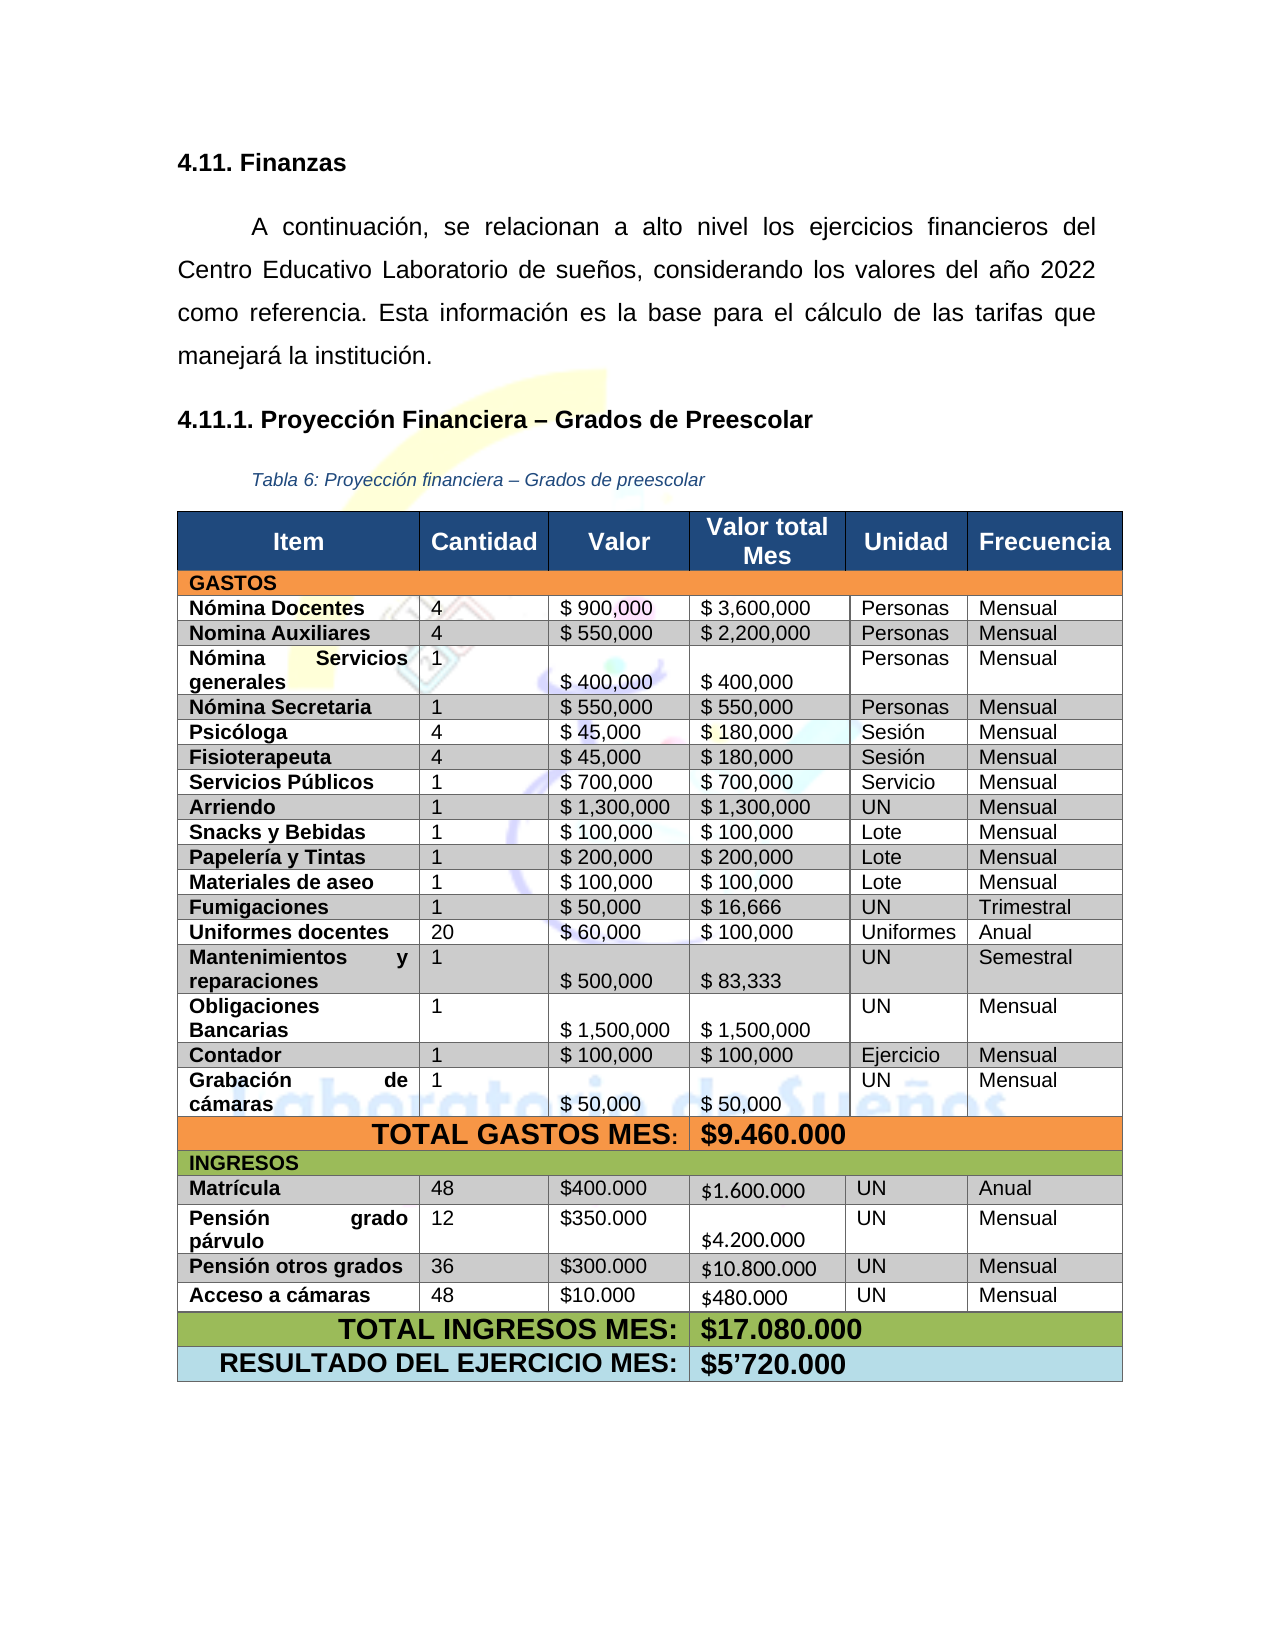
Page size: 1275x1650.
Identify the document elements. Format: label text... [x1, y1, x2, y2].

table_cell Mensual [968, 994, 1122, 1042]
table_cell Lote [851, 820, 967, 844]
table_cell $ 1,300,000 [690, 795, 849, 819]
table_cell 48 [420, 1176, 548, 1204]
table_cell Nómina Secretaria [178, 695, 419, 719]
table_cell Sesión [851, 745, 967, 769]
text A continuación, se relacionan a alto nivel los ejercicios financieros del Centro Educativo Laboratorio de sueños, considerando los valores del año 2022 como referencia. Esta información es la base para el cálculo de las tarifas que manejará la institución. [177, 212, 1098, 370]
table_cell Ejercicio [851, 1043, 967, 1067]
table_header Valor total Mes [690, 512, 845, 570]
table_header Frecuencia [968, 512, 1122, 570]
table_cell UN [851, 945, 967, 993]
table_cell $ 50,000 [549, 1068, 689, 1116]
table_cell Servicios Públicos [178, 770, 419, 794]
table_cell GASTOS [178, 571, 1122, 595]
table_cell $ 50,000 [690, 1068, 849, 1116]
table_cell Lote [851, 845, 967, 869]
table_cell $ 700,000 [690, 770, 849, 794]
table_cell $ 100,000 [690, 920, 849, 944]
table_cell Papelería y Tintas [178, 845, 419, 869]
table_cell Mensual [968, 770, 1122, 794]
table_cell Trimestral [968, 895, 1122, 919]
table_cell $ 100,000 [690, 1043, 849, 1067]
table_cell Servicio [851, 770, 967, 794]
table_cell 48 [420, 1283, 548, 1311]
table_cell Anual [968, 920, 1122, 944]
table_cell Snacks y Bebidas [178, 820, 419, 844]
table_cell Fumigaciones [178, 895, 419, 919]
table_header Unidad [846, 512, 967, 570]
table_cell TOTAL GASTOS MES: [178, 1117, 689, 1150]
table_cell UN [846, 1283, 967, 1311]
table_cell 4 [420, 621, 548, 645]
table_cell Sesión [851, 720, 967, 744]
table_cell $ 3,600,000 [690, 596, 849, 620]
table_cell 4 [420, 745, 548, 769]
table_cell Obligaciones Bancarias [178, 994, 419, 1042]
table_header Cantidad [420, 512, 548, 570]
table_cell $ 45,000 [549, 720, 689, 744]
table_cell $10.800.000 [690, 1254, 845, 1282]
table_cell $ 2,200,000 [690, 621, 849, 645]
table_cell Personas [851, 646, 967, 694]
table_cell Mensual [968, 621, 1122, 645]
subtitle 4.11. Finanzas [177, 148, 1098, 176]
table_cell $ 700,000 [549, 770, 689, 794]
table_cell $ 550,000 [549, 695, 689, 719]
table_cell Nómina Docentes [178, 596, 419, 620]
table_header Valor [549, 512, 689, 570]
table_cell $ 900,000 [549, 596, 689, 620]
table_cell 4 [420, 720, 548, 744]
table_cell Semestral [968, 945, 1122, 993]
table_cell $ 45,000 [549, 745, 689, 769]
table_cell 1 [420, 870, 548, 894]
table_cell 1 [420, 1068, 548, 1116]
table_cell 1 [420, 770, 548, 794]
table_cell Mensual [968, 745, 1122, 769]
table_cell $ 200,000 [690, 845, 849, 869]
table_cell $ 100,000 [549, 870, 689, 894]
table_cell Mensual [968, 646, 1122, 694]
table_cell $ 60,000 [549, 920, 689, 944]
table_cell $9.460.000 [690, 1117, 1122, 1150]
table_cell Mensual [968, 695, 1122, 719]
table_cell $ 400,000 [690, 646, 849, 694]
table_cell $ 180,000 [690, 745, 849, 769]
table_cell $ 16,666 [690, 895, 849, 919]
table_cell Mantenimientos y reparaciones [178, 945, 419, 993]
table_cell $1.600.000 [690, 1176, 845, 1204]
table_cell Acceso a cámaras [178, 1283, 419, 1311]
table_cell Nómina Servicios generales [178, 646, 419, 694]
table_cell INGRESOS [178, 1151, 1122, 1175]
table_cell 1 [420, 795, 548, 819]
table_cell $4.200.000 [690, 1205, 845, 1253]
table_cell Mensual [968, 820, 1122, 844]
table_cell Mensual [968, 1283, 1122, 1311]
table_cell Mensual [968, 1254, 1122, 1282]
table_cell UN [846, 1254, 967, 1282]
table_cell UN [846, 1176, 967, 1204]
table_cell $ 100,000 [690, 820, 849, 844]
table_cell 20 [420, 920, 548, 944]
table_cell 1 [420, 845, 548, 869]
table_cell 1 [420, 820, 548, 844]
table_cell $10.000 [549, 1283, 689, 1311]
table_cell Uniformes docentes [178, 920, 419, 944]
table_cell $ 1,500,000 [690, 994, 849, 1042]
table_cell 1 [420, 695, 548, 719]
table_cell 36 [420, 1254, 548, 1282]
table_cell $ 200,000 [549, 845, 689, 869]
table_cell Contador [178, 1043, 419, 1067]
table_cell Materiales de aseo [178, 870, 419, 894]
table_cell Nomina Auxiliares [178, 621, 419, 645]
table_cell $ 1,500,000 [549, 994, 689, 1042]
table_cell Personas [851, 621, 967, 645]
table_cell 4 [420, 596, 548, 620]
table_cell 12 [420, 1205, 548, 1253]
table_cell UN [846, 1205, 967, 1253]
table_cell 1 [420, 1043, 548, 1067]
table_cell Lote [851, 870, 967, 894]
table_cell Pensión grado párvulo [178, 1205, 419, 1253]
table_cell Pensión otros grados [178, 1254, 419, 1282]
table_cell $5’720.000 [690, 1347, 1122, 1381]
table_cell 1 [420, 646, 548, 694]
table_cell 1 [420, 945, 548, 993]
table_cell $ 500,000 [549, 945, 689, 993]
table_cell 1 [420, 895, 548, 919]
table_cell $480.000 [690, 1283, 845, 1311]
table_cell Personas [851, 695, 967, 719]
table_cell $ 100,000 [549, 820, 689, 844]
table_cell Fisioterapeuta [178, 745, 419, 769]
table_cell $ 400,000 [549, 646, 689, 694]
table_cell Mensual [968, 1068, 1122, 1116]
table_cell UN [851, 795, 967, 819]
table_cell 1 [420, 994, 548, 1042]
table_cell UN [851, 1068, 967, 1116]
table_cell Arriendo [178, 795, 419, 819]
table_cell Psicóloga [178, 720, 419, 744]
table_cell Mensual [968, 1043, 1122, 1067]
table_cell Mensual [968, 795, 1122, 819]
table_cell $17.080.000 [690, 1313, 1122, 1346]
table_cell UN [851, 994, 967, 1042]
table_cell Mensual [968, 596, 1122, 620]
table_cell UN [851, 895, 967, 919]
table_cell Personas [851, 596, 967, 620]
table_cell $400.000 [549, 1176, 689, 1204]
table_cell $ 100,000 [549, 1043, 689, 1067]
table_cell Mensual [968, 845, 1122, 869]
table_cell $ 1,300,000 [549, 795, 689, 819]
table_cell $ 50,000 [549, 895, 689, 919]
table_cell Mensual [968, 870, 1122, 894]
table_cell Mensual [968, 1205, 1122, 1253]
table_cell Grabación de cámaras [178, 1068, 419, 1116]
subtitle 4.11.1. Proyección Financiera – Grados de Preescolar [177, 405, 1098, 434]
table_cell Matrícula [178, 1176, 419, 1204]
table_cell $ 180,000 [690, 720, 849, 744]
table_cell $ 83,333 [690, 945, 849, 993]
table_cell $300.000 [549, 1254, 689, 1282]
table_cell Mensual [968, 720, 1122, 744]
table_cell $ 550,000 [690, 695, 849, 719]
table_cell TOTAL INGRESOS MES: [178, 1313, 689, 1346]
table_cell RESULTADO DEL EJERCICIO MES: [178, 1347, 689, 1381]
table_header Item [178, 512, 419, 570]
table_cell $ 550,000 [549, 621, 689, 645]
table_cell Anual [968, 1176, 1122, 1204]
table_cell $ 100,000 [690, 870, 849, 894]
table_cell $350.000 [549, 1205, 689, 1253]
table_cell Uniformes [851, 920, 967, 944]
